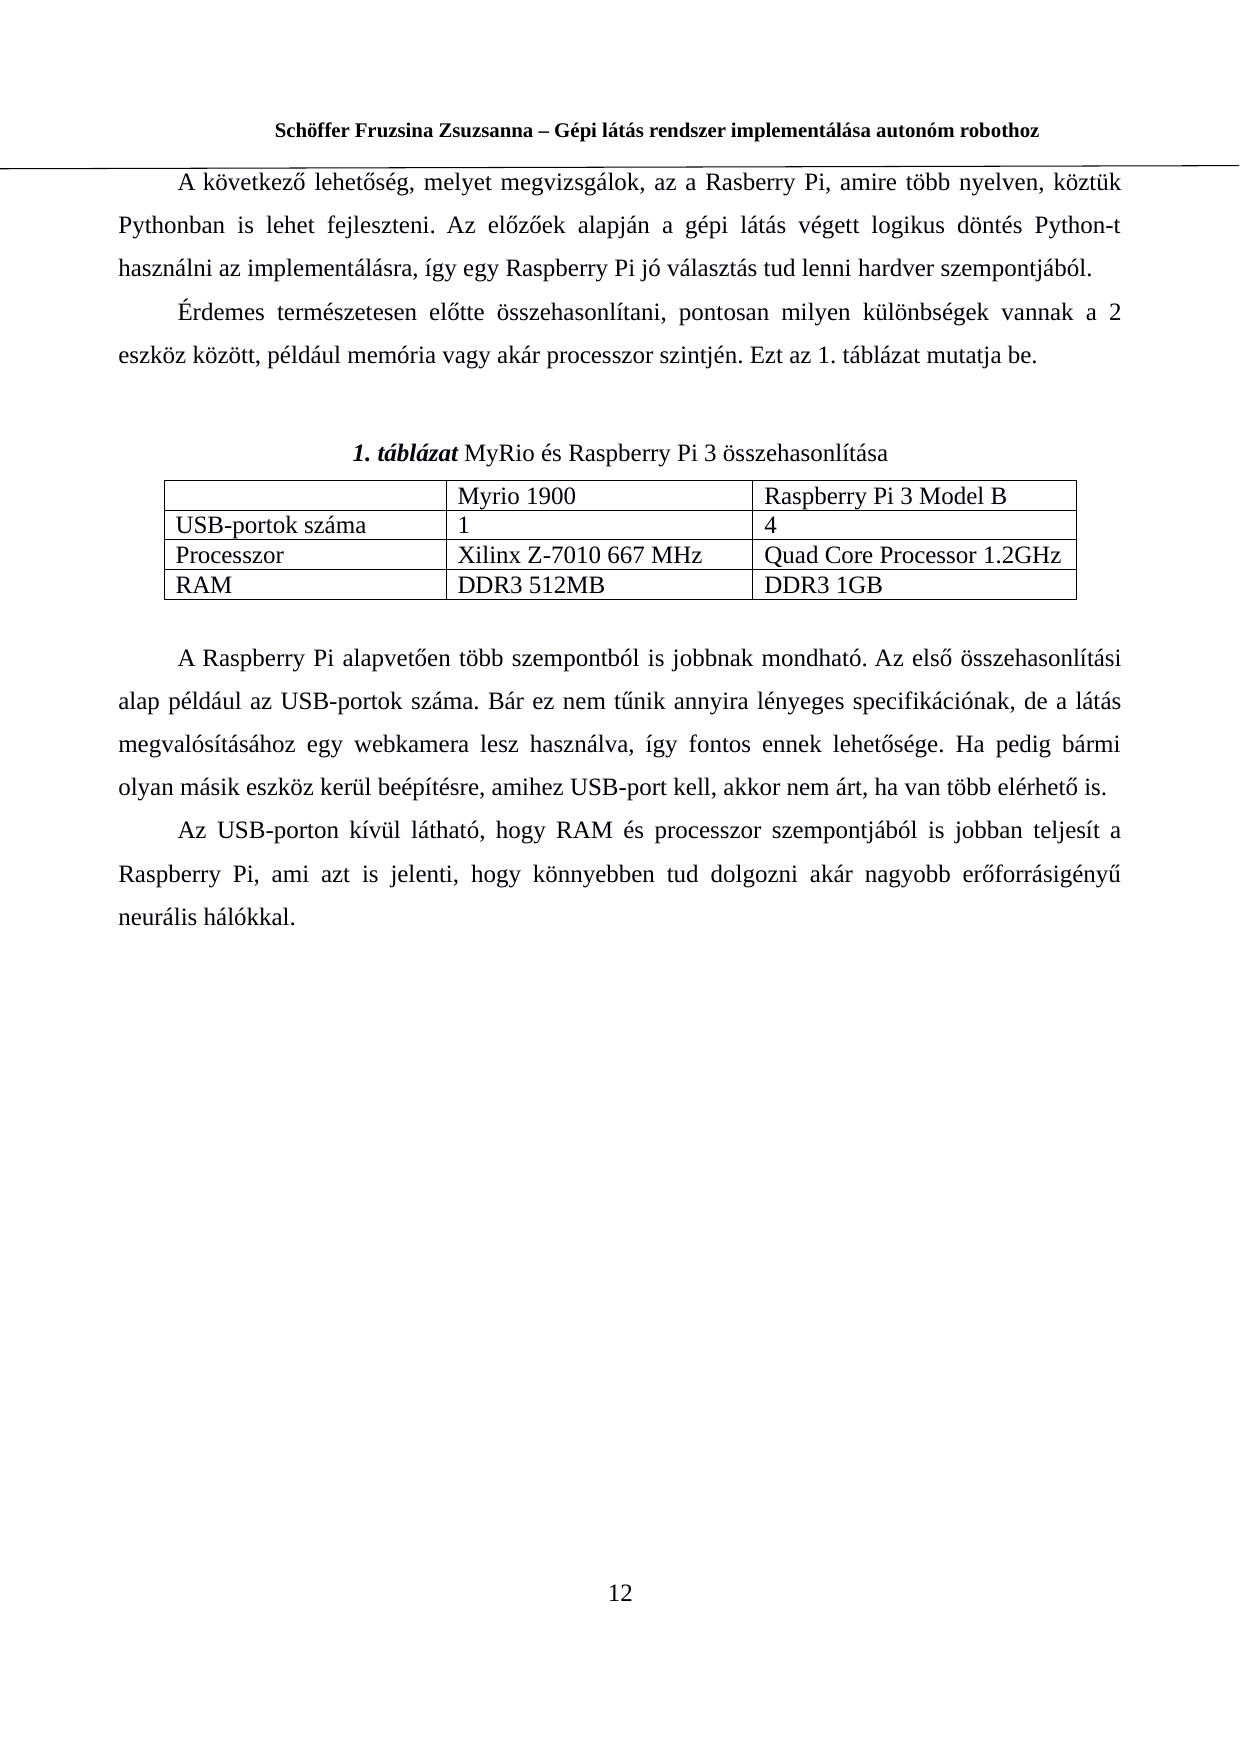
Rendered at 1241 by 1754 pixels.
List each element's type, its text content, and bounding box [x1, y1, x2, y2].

table_header [165, 481, 446, 509]
table_cell 1 [447, 511, 752, 539]
table_cell USB-portok száma [165, 511, 446, 539]
table_cell DDR3 512MB [447, 570, 752, 599]
table_cell 4 [753, 511, 1076, 539]
table_cell Quad Core Processor 1.2GHz [753, 540, 1076, 569]
table_cell DDR3 1GB [753, 570, 1076, 599]
text Érdemes természetesen előtte összehasonlítani, pontosan milyen különbségek vannak a 2 eszköz között, például memória vagy akár processzor szintjén. Ezt az 1. táblázat mutatja be. [118, 297, 1122, 368]
table_cell Xilinx Z-7010 667 MHz [447, 540, 752, 569]
text 1. táblázat MyRio és Raspberry Pi 3 összehasonlítása [118, 438, 1122, 467]
table_header Myrio 1900 [447, 481, 752, 509]
table_cell Processzor [165, 540, 446, 569]
text A következő lehetőség, melyet megvizsgálok, az a Rasberry Pi, amire több nyelven, köztük Pythonban is lehet fejleszteni. Az előzőek alapján a gépi látás végett logikus döntés Python-t használni az implementálásra, így egy Raspberry Pi jó választás tud lenni hardver szempontjából. [118, 167, 1122, 282]
text Az USB-porton kívül látható, hogy RAM és processzor szempontjából is jobban teljesít a Raspberry Pi, ami azt is jelenti, hogy könnyebben tud dolgozni akár nagyobb erőforrásigényű neurális hálókkal. [118, 816, 1122, 931]
table_cell RAM [165, 570, 446, 599]
table_header Raspberry Pi 3 Model B [753, 481, 1076, 509]
text A Raspberry Pi alapvetően több szempontból is jobbnak mondható. Az első összehasonlítási alap például az USB-portok száma. Bár ez nem tűnik annyira lényeges specifikációnak, de a látás megvalósításához egy webkamera lesz használva, így fontos ennek lehetősége. Ha pedig bármi olyan másik eszköz kerül beépítésre, amihez USB-port kell, akkor nem árt, ha van több elérhető is. [118, 643, 1122, 801]
